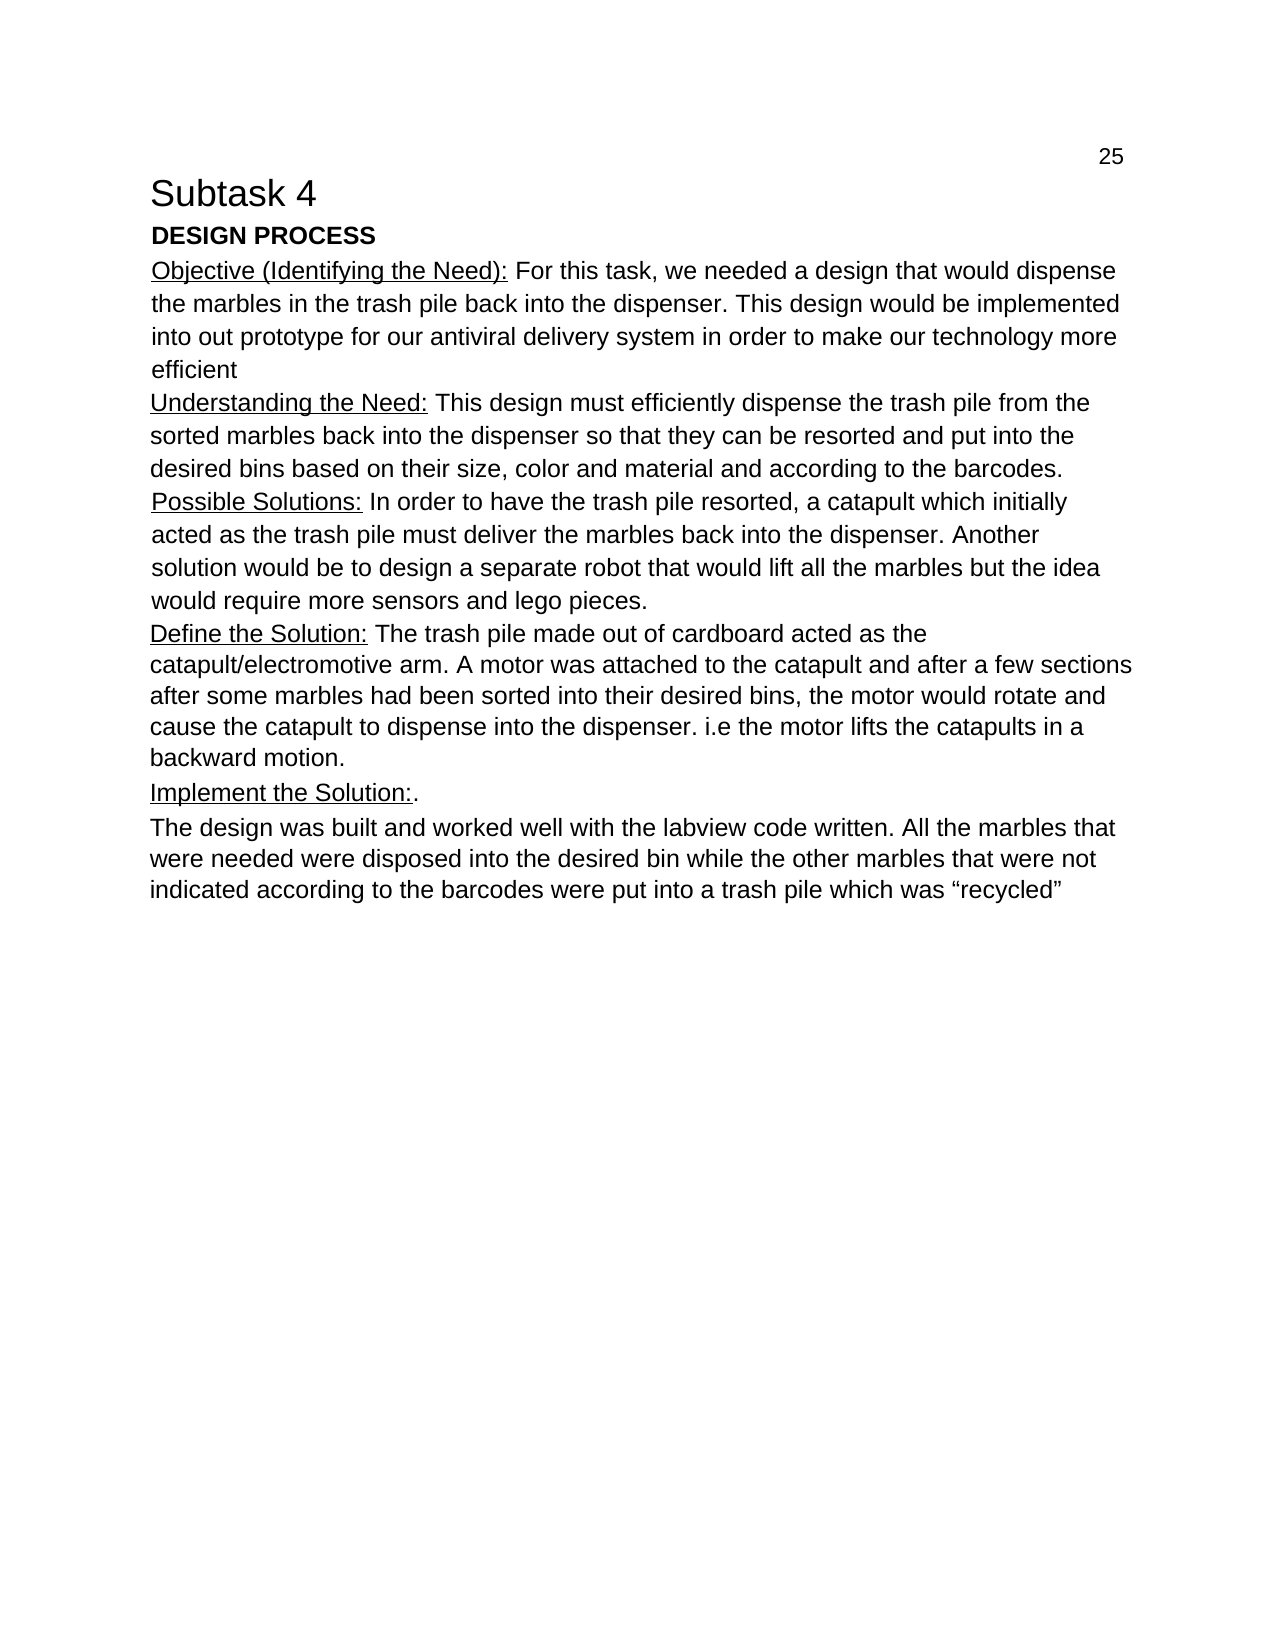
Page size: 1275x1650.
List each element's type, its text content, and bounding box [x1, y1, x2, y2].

text Understanding the Need: This design must efficiently dispense the trash pile from the sorted marbles back into the dispenser so that they can be resorted and put into the desired bins based on their size, color and material and according to the barcodes. [150, 388, 1125, 483]
text Subtask 4 [150, 171, 1142, 214]
text DESIGN PROCESS [151, 221, 1125, 250]
text The design was built and worked well with the labview code written. All the marbles that were needed were disposed into the desired bin while the other marbles that were not indicated according to the barcodes were put into a trash pile which was “recycled” [149, 813, 1142, 904]
text Objective (Identifying the Need):​ For this task, we needed a design that would dispense the marbles in the trash pile back into the dispenser. This design would be implemented into out prototype for our antiviral delivery system in order to make our technology more efficient [151, 256, 1125, 384]
text Possible Solutions: In order to have the trash pile resorted, a catapult which initially acted as the trash pile must deliver the marbles back into the dispenser. Another solution would be to design a separate robot that would lift all the marbles but the idea would require more sensors and lego pieces. [151, 487, 1125, 615]
text Define the Solution: The trash pile made out of cardboard acted as the catapult/electromotive arm. A motor was attached to the catapult and after a few sections after some marbles had been sorted into their desired bins, the motor would rotate and cause the catapult to dispense into the dispenser. i.e the motor lifts the catapults in a backward motion. [149, 619, 1142, 772]
text Implement the Solution:. [149, 778, 1142, 807]
